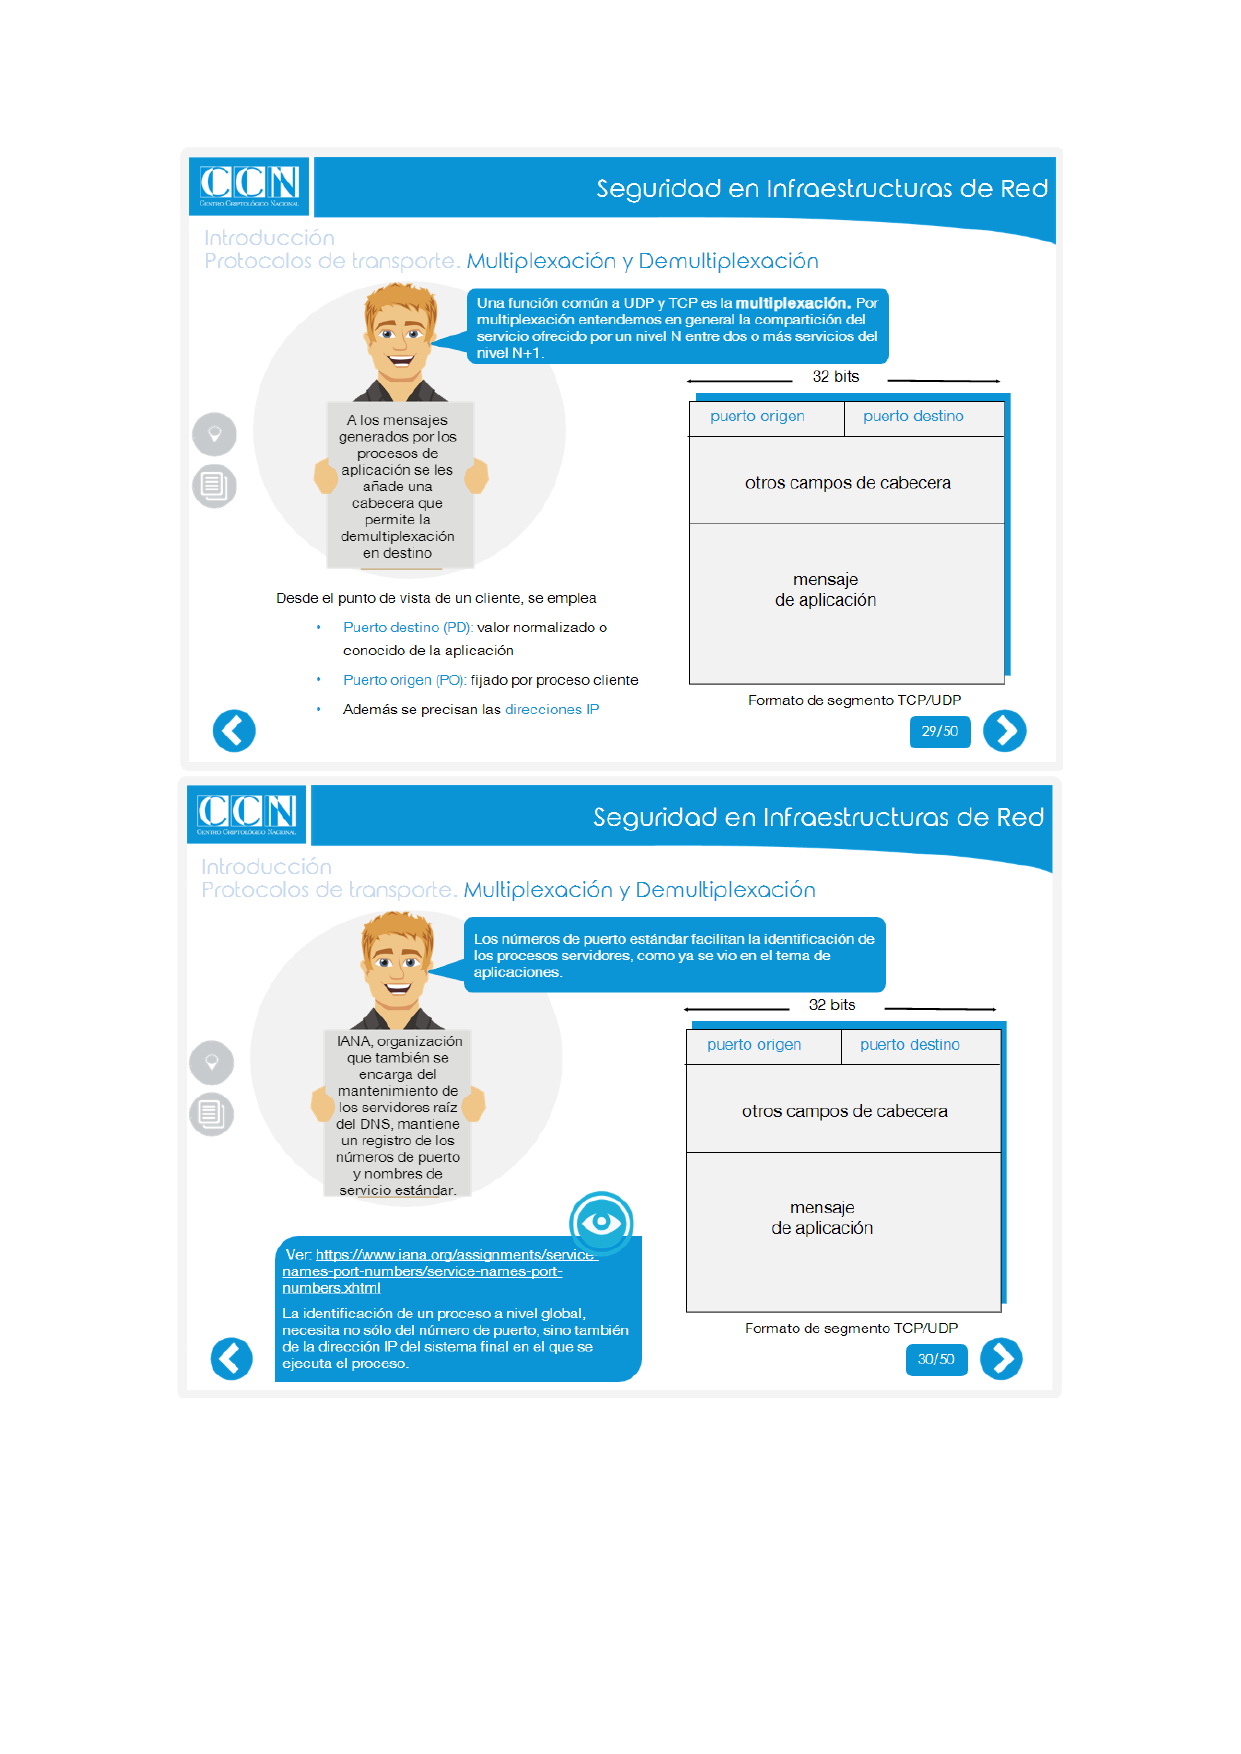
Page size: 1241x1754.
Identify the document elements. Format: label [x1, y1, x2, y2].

picture [177, 773, 1063, 1398]
picture [177, 147, 1063, 771]
